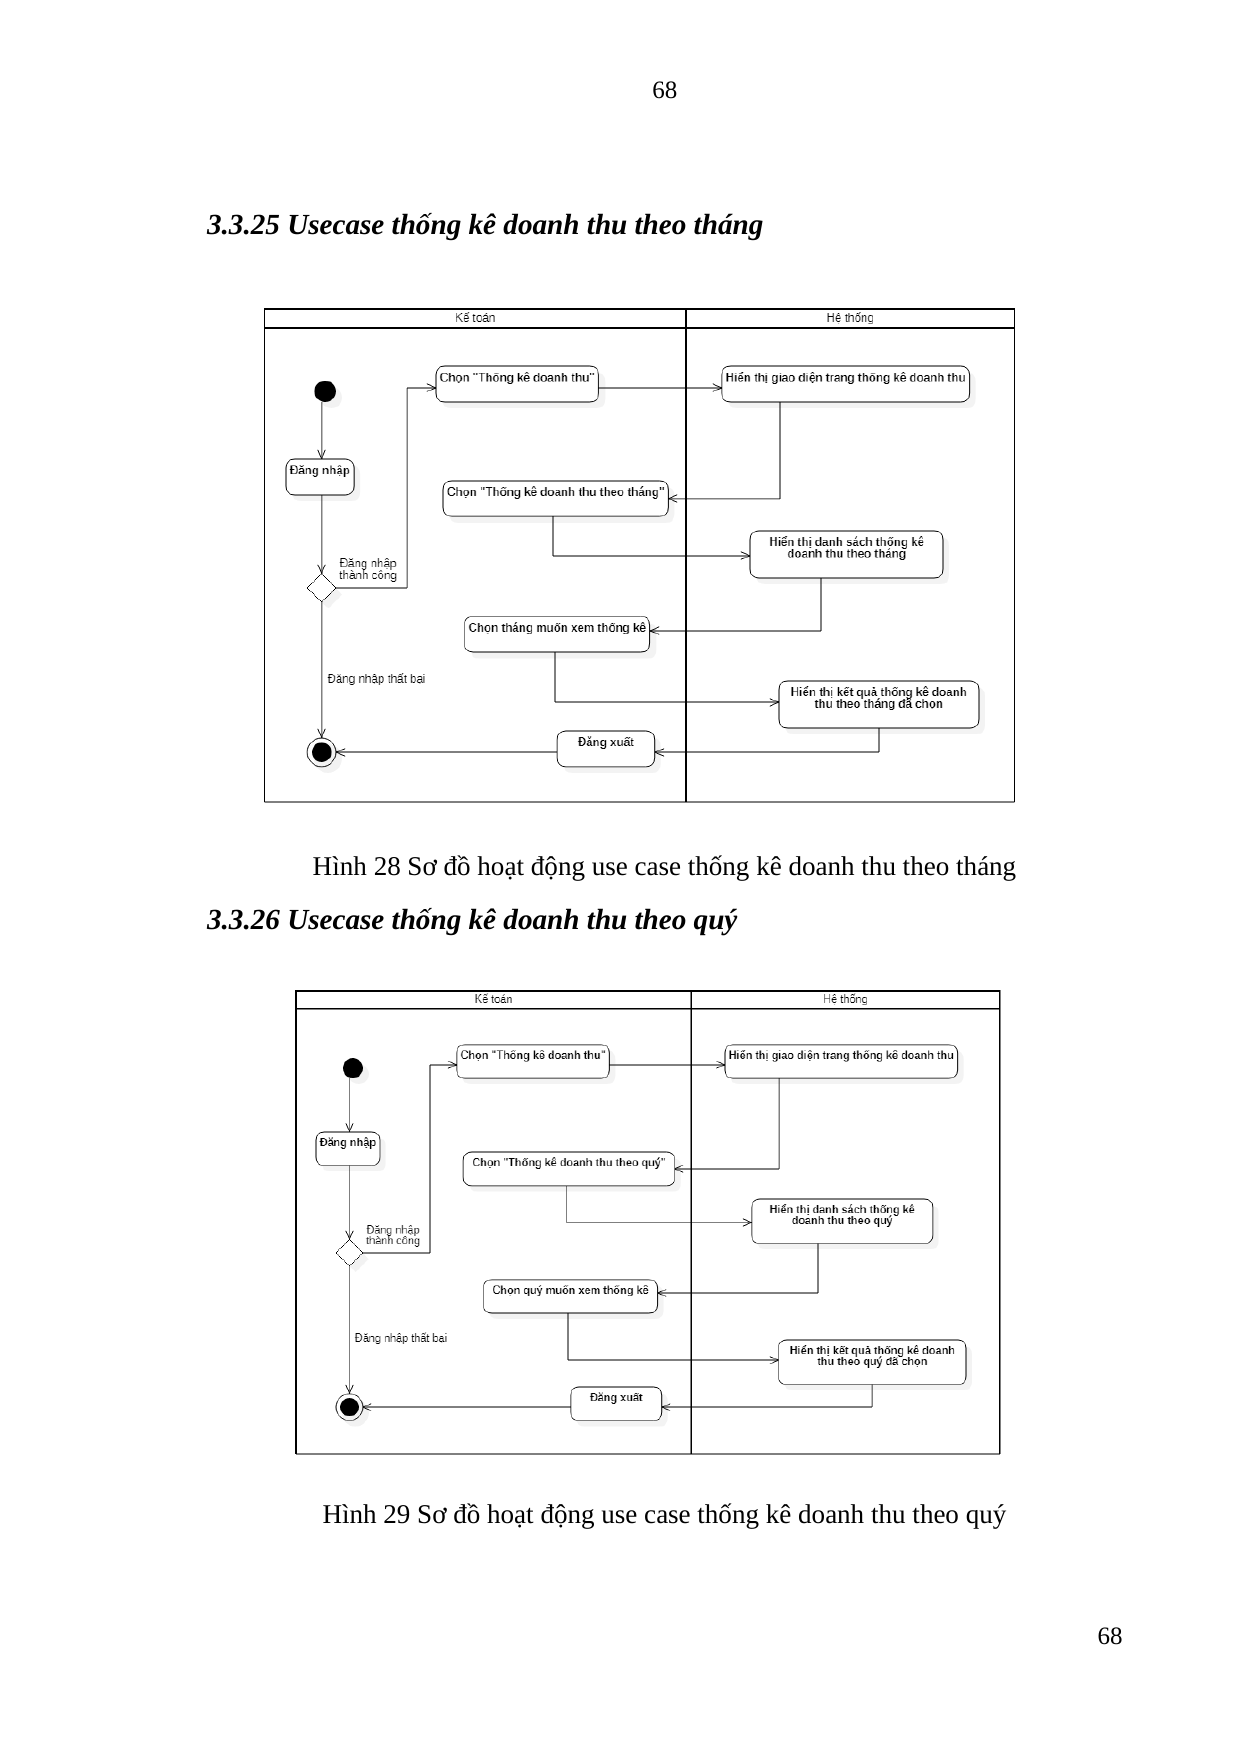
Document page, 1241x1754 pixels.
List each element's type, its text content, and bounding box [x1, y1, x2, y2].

picture [251, 952, 1078, 1499]
text 3.3.26 Usecase thống kê doanh thu theo quý [207, 902, 1132, 936]
picture [206, 257, 1123, 851]
text 3.3.25 Usecase thống kê doanh thu theo tháng [207, 207, 1132, 240]
